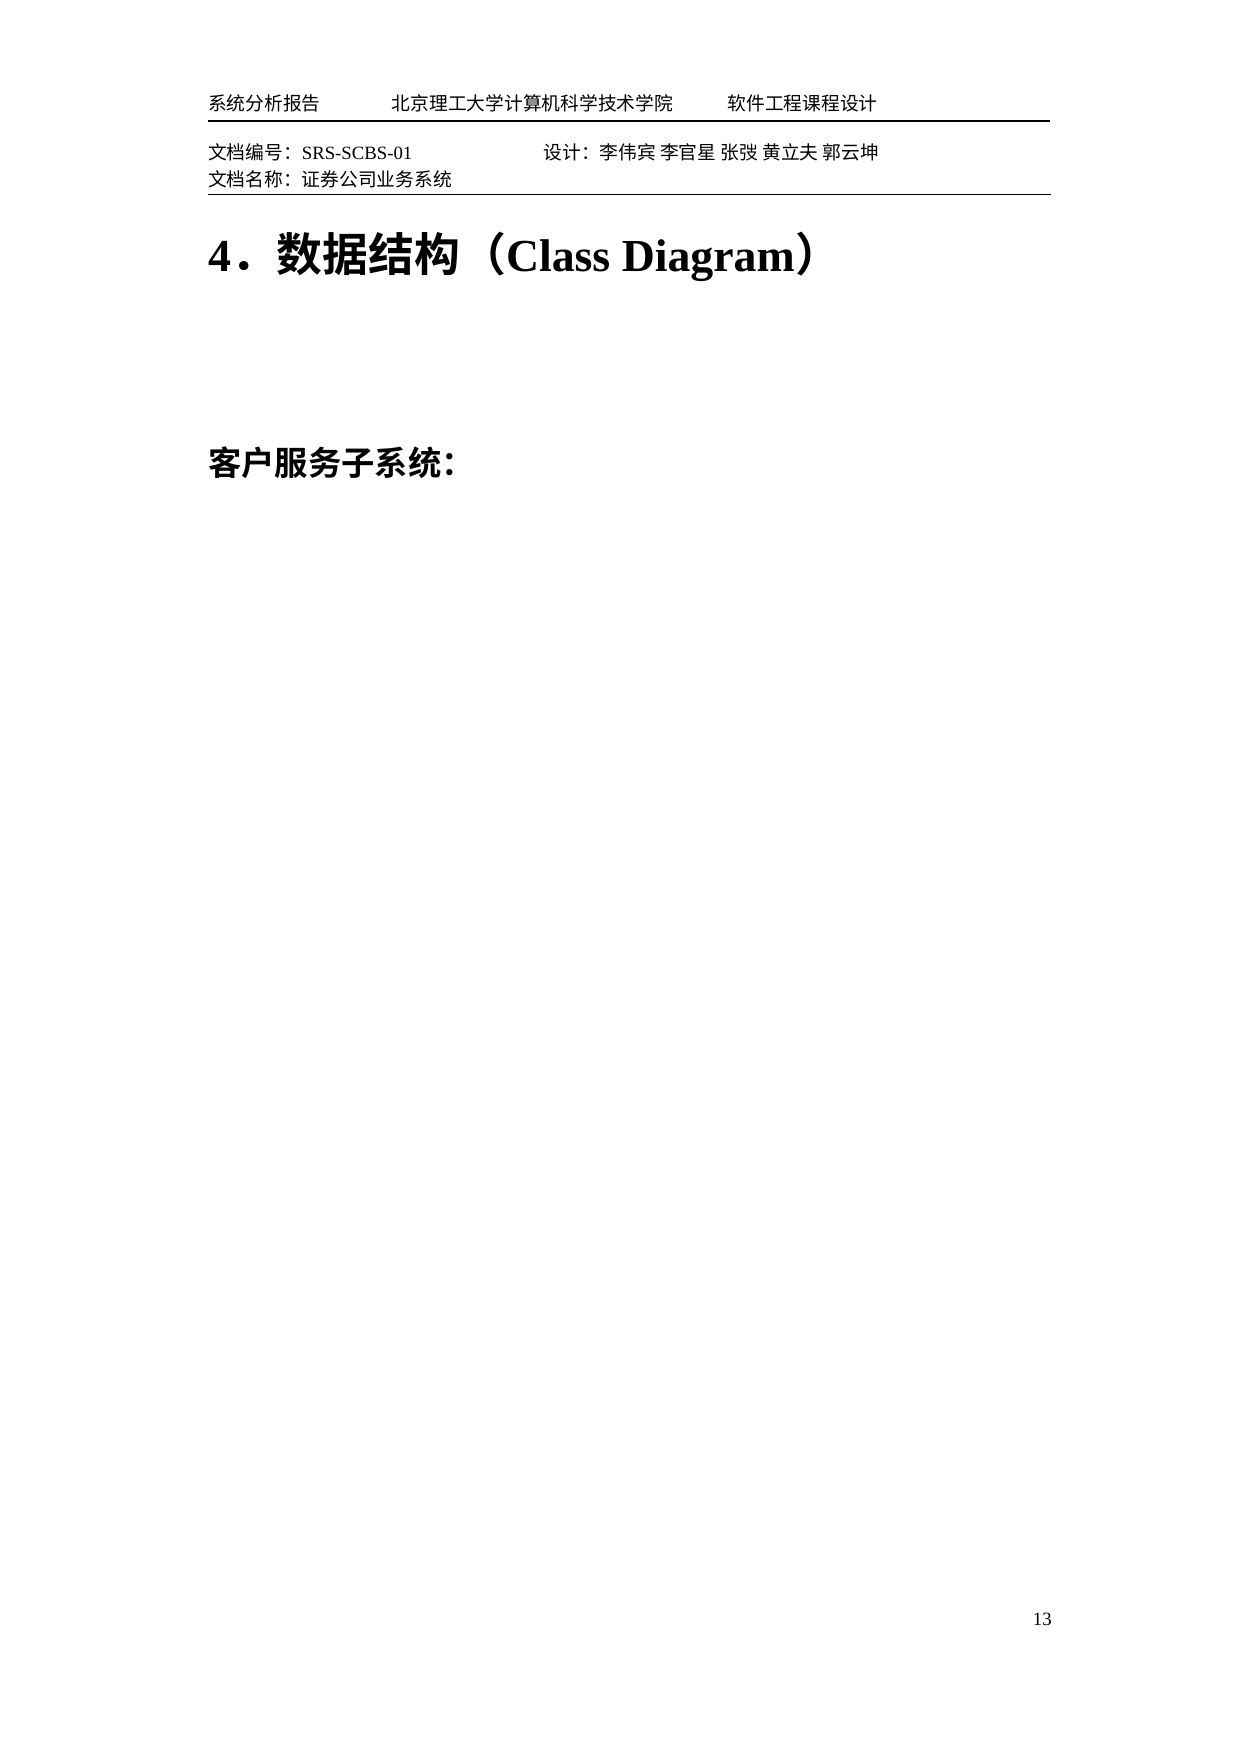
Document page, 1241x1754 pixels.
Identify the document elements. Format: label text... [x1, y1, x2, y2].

subtitle 4．数据结构（Class Diagram） [208, 203, 1051, 300]
subtitle 客户服务子系统： [208, 428, 1051, 493]
